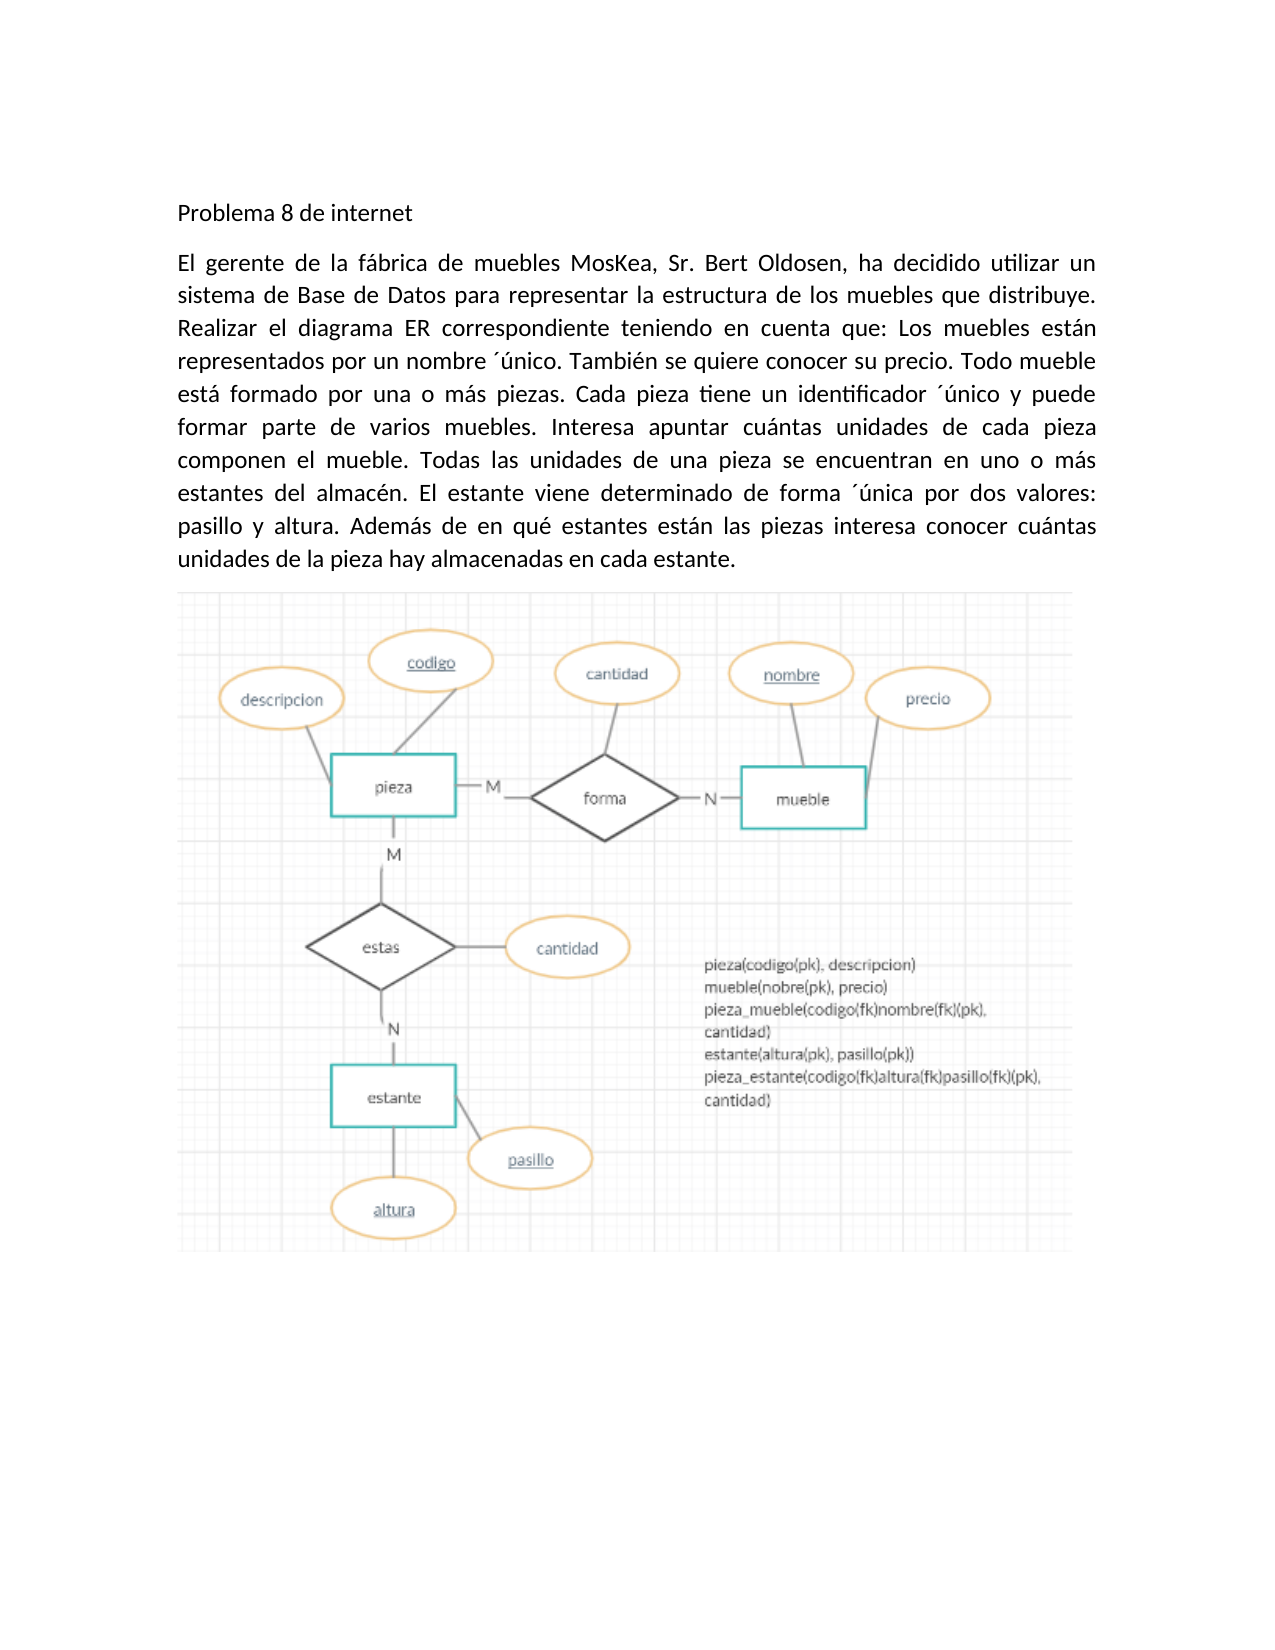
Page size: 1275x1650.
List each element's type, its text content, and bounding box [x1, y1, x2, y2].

picture [177, 592, 1073, 1252]
text El gerente de la fábrica de muebles MosKea, Sr. Bert Oldosen, ha decidido utilizar un sistema de Base de Datos para representar la estructura de los muebles que distribuye. Realizar el diagrama ER correspondiente teniendo en cuenta que: Los muebles están representados por un nombre ´único. También se quiere conocer su precio. Todo mueble está formado por una o más piezas. Cada pieza tiene un identificador ´único y puede formar parte de varios muebles. Interesa apuntar cuántas unidades de cada pieza componen el mueble. Todas las unidades de una pieza se encuentran en uno o más estantes del almacén. El estante viene determinado de forma ´única por dos valores: pasillo y altura. Además de en qué estantes están las piezas interesa conocer cuántas unidades de la pieza hay almacenadas en cada estante. [177, 247, 1098, 573]
text Problema 8 de internet [177, 197, 1098, 228]
